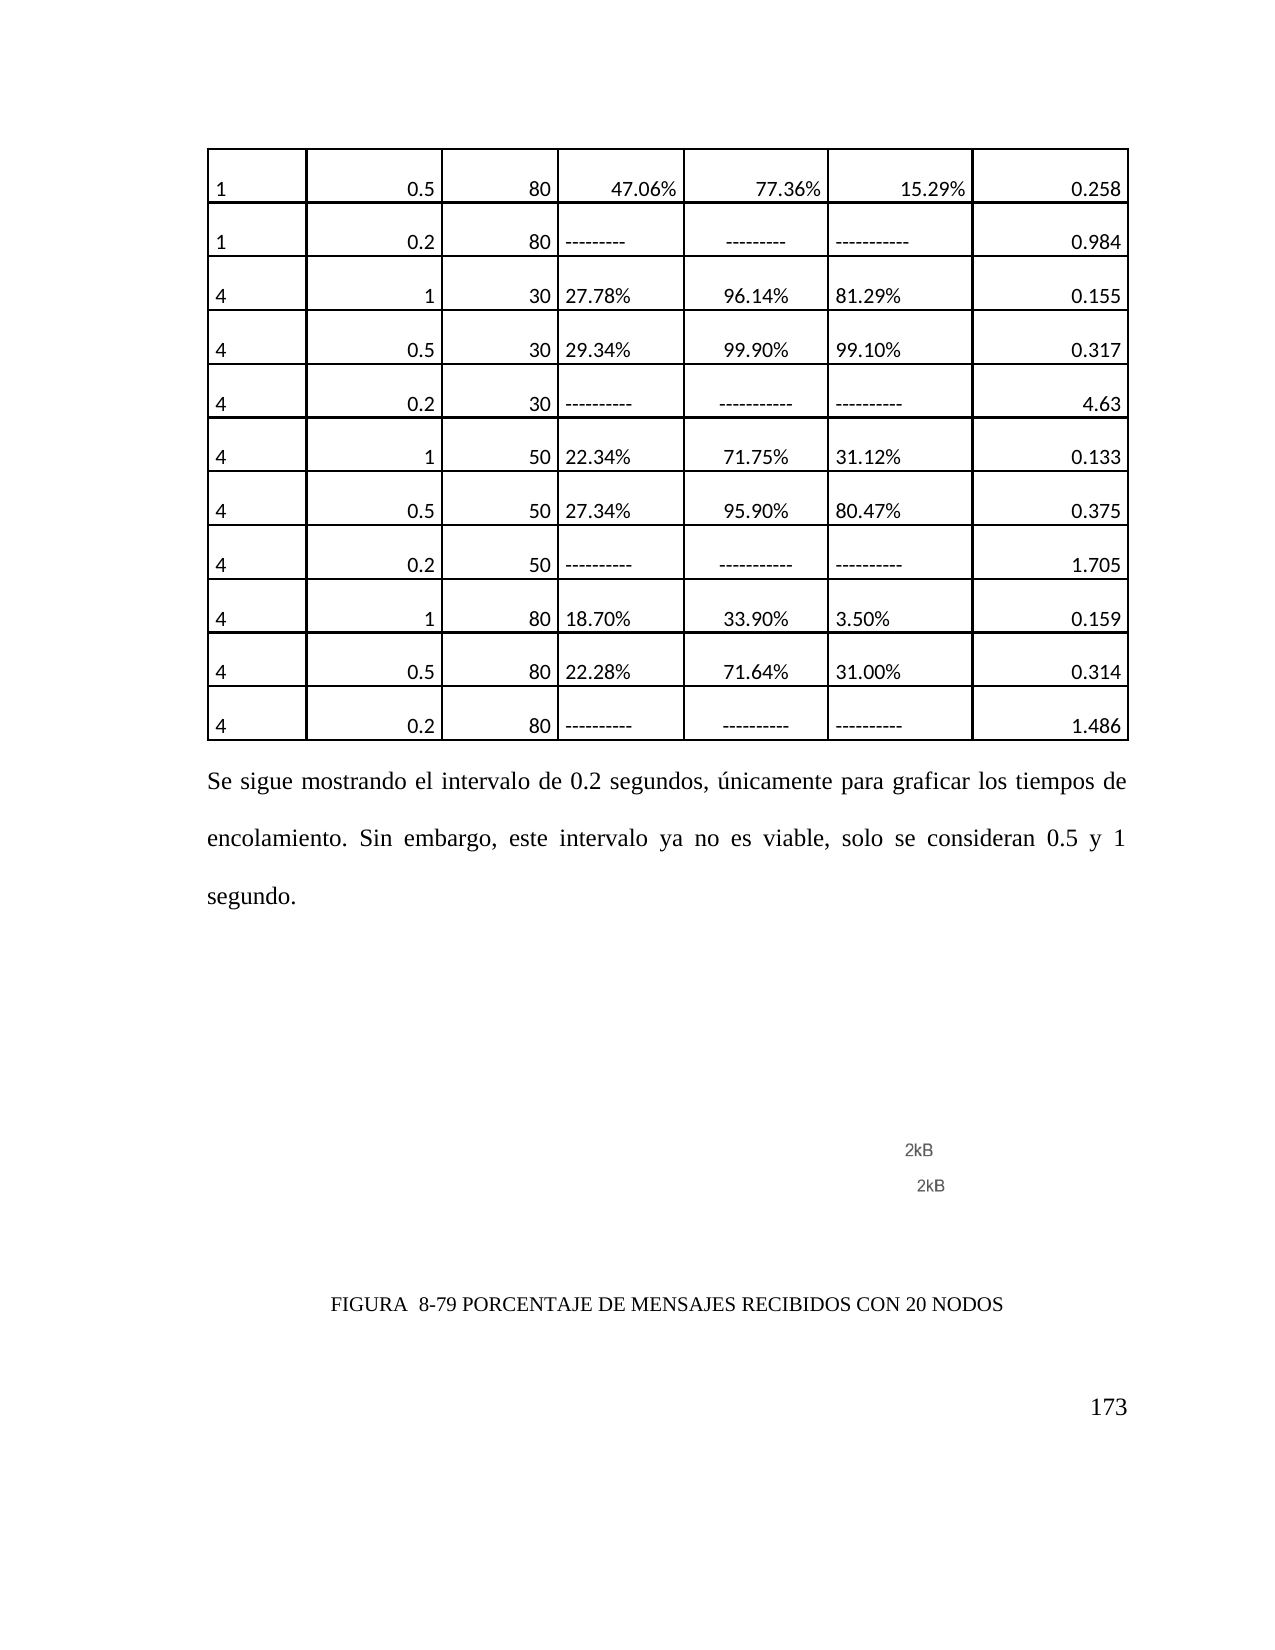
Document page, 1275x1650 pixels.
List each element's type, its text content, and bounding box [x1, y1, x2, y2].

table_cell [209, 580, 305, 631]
table_cell 80 [443, 150, 557, 201]
table_cell 0.984 [974, 204, 1127, 255]
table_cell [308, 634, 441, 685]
table_cell 4 [209, 365, 305, 416]
table_cell 0.5 [308, 311, 441, 363]
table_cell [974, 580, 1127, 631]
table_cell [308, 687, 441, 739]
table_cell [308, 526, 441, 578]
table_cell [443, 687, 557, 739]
table_cell 0.5 [308, 150, 441, 201]
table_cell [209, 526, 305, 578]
table_cell 96.14% [685, 257, 827, 309]
table_cell 27.78% [559, 257, 683, 309]
table_cell 50 [443, 419, 557, 470]
table_cell 4 [209, 419, 305, 470]
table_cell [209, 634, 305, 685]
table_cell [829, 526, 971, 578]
table_cell 1 [209, 150, 305, 201]
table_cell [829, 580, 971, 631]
table_cell ----------- [829, 204, 971, 255]
table_cell 1 [308, 257, 441, 309]
table_cell 0.5 [308, 472, 441, 524]
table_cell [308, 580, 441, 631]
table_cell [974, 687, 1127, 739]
table_cell 80 [443, 204, 557, 255]
table_cell 1 [308, 419, 441, 470]
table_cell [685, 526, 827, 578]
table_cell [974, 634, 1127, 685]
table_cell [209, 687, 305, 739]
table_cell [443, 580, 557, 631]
table_cell 22.34% [559, 419, 683, 470]
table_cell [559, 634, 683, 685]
table_cell 0.2 [308, 204, 441, 255]
table_cell 95.90% [685, 472, 827, 524]
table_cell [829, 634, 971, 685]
text Se sigue mostrando el intervalo de 0.2 segundos, únicamente para graficar los tiempos de encolamiento. Sin embargo, este intervalo ya no es viable, solo se consideran 0.5 y 1 segundo. [207, 766, 1127, 910]
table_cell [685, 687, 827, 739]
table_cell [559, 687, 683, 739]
table_cell 50 [443, 472, 557, 524]
table_cell --------- [685, 204, 827, 255]
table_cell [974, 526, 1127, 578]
table_cell 47.06% [559, 150, 683, 201]
table_cell 27.34% [559, 472, 683, 524]
table_cell 81.29% [829, 257, 971, 309]
table_cell 15.29% [829, 150, 971, 201]
table_cell 77.36% [685, 150, 827, 201]
table_cell 31.12% [829, 419, 971, 470]
table_cell 80.47% [829, 472, 971, 524]
table_cell 71.75% [685, 419, 827, 470]
table_cell 0.317 [974, 311, 1127, 363]
table_cell 0.133 [974, 419, 1127, 470]
table_cell 4 [209, 311, 305, 363]
table_cell 4 [209, 257, 305, 309]
table_cell 0.155 [974, 257, 1127, 309]
table_cell --------- [559, 204, 683, 255]
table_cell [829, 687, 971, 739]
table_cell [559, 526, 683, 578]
table_cell 0.258 [974, 150, 1127, 201]
table_cell 30 [443, 365, 557, 416]
table_cell 4 [209, 472, 305, 524]
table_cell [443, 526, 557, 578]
table_cell 4.63 [974, 365, 1127, 416]
table_cell 99.90% [685, 311, 827, 363]
picture [903, 1141, 935, 1161]
table_cell 1 [209, 204, 305, 255]
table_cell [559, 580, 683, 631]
table_cell 30 [443, 257, 557, 309]
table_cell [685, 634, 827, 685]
table_cell ---------- [829, 365, 971, 416]
table_cell 30 [443, 311, 557, 363]
table_cell 99.10% [829, 311, 971, 363]
table_cell 0.2 [308, 365, 441, 416]
table_cell ----------- [685, 365, 827, 416]
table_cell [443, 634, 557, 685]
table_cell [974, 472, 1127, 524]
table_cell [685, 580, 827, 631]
picture [915, 1177, 947, 1196]
table_cell ---------- [559, 365, 683, 416]
table_cell 29.34% [559, 311, 683, 363]
